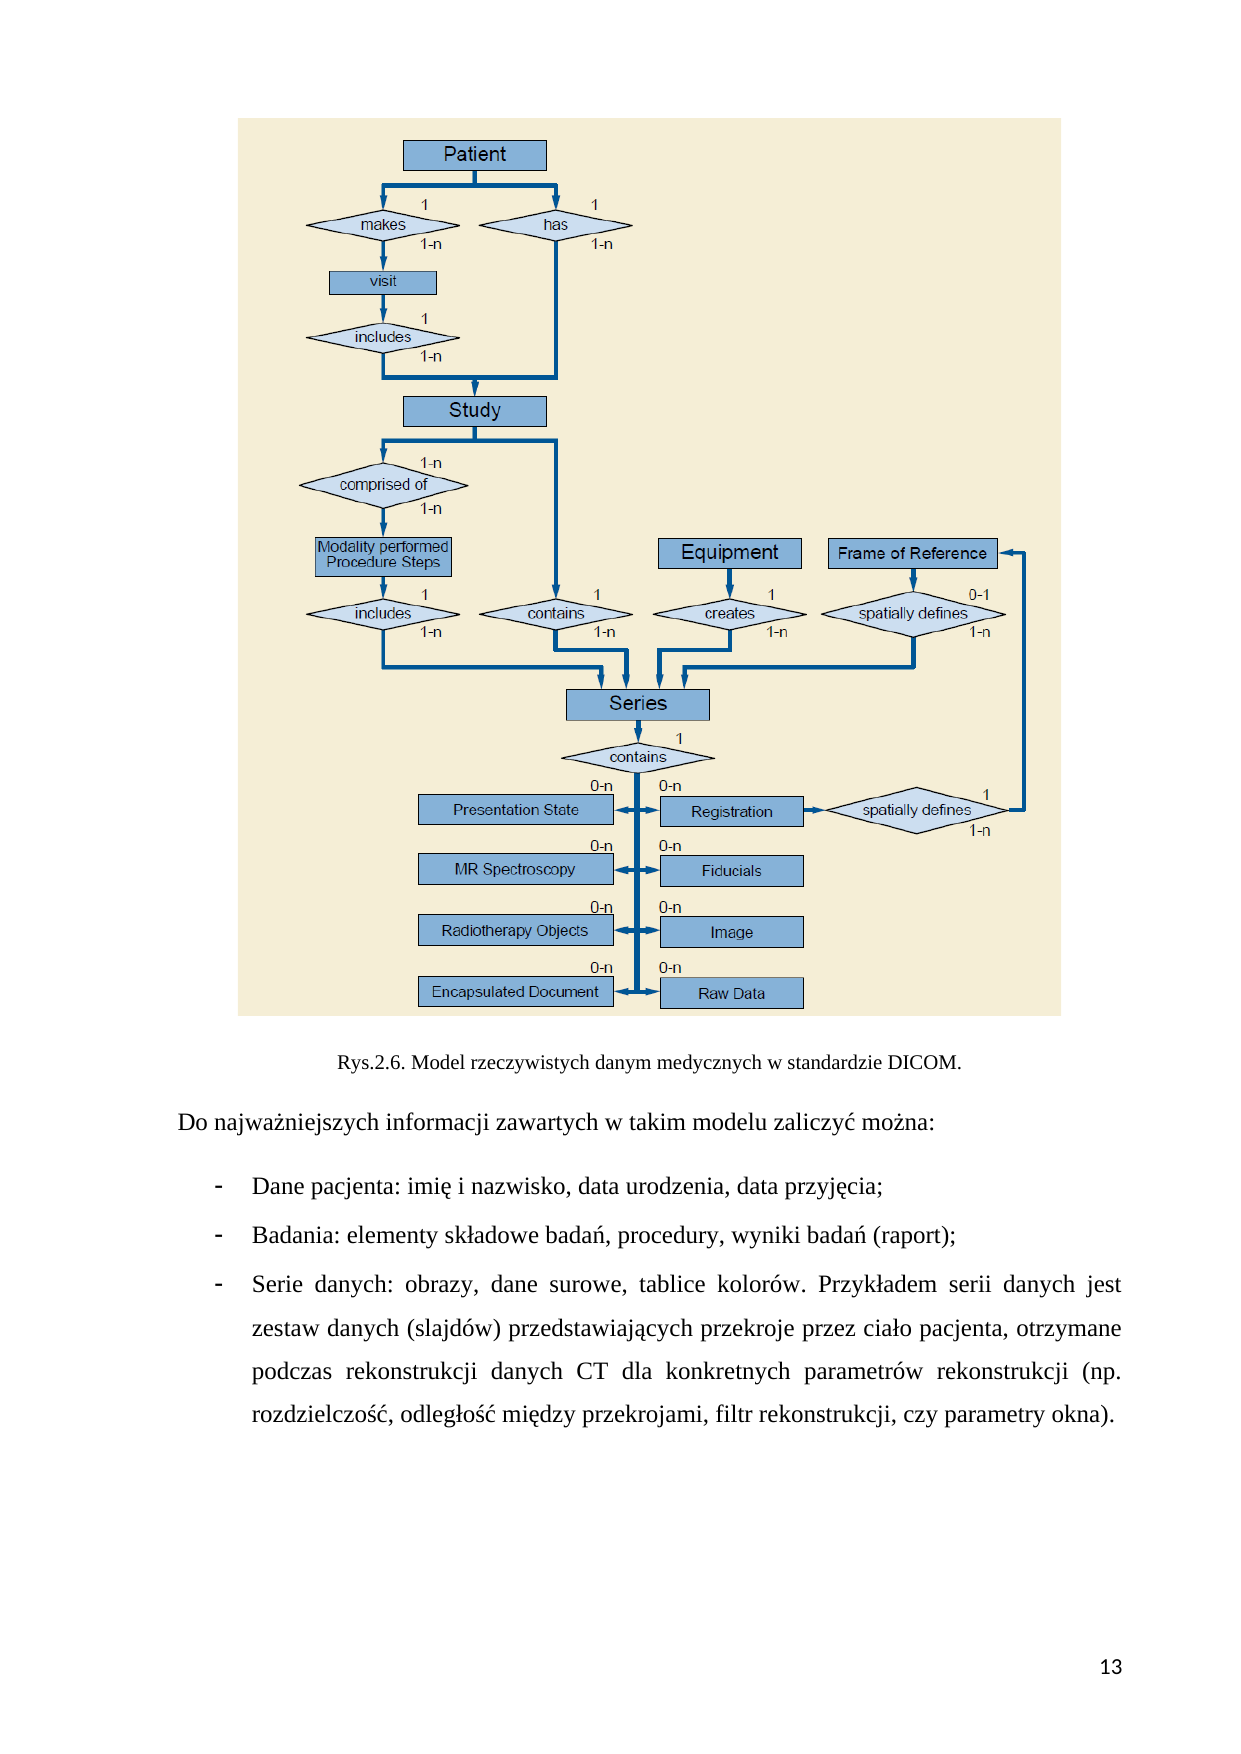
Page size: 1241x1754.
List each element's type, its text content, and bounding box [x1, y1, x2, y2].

picture [237, 118, 1062, 1016]
list Do najważniejszych informacji zawartych w takim modelu zaliczyć można: [177, 1107, 1122, 1136]
list Serie danych: obrazy, dane surowe, tablice kolorów. Przykładem serii danych jest zestaw danych (slajdów) przedstawiających przekroje przez ciało pacjenta, otrzymane podczas rekonstrukcji danych CT dla konkretnych parametrów rekonstrukcji (np. rozdzielczość, odległość między przekrojami, filtr rekonstrukcji, czy parametry okna). [214, 1269, 1122, 1428]
text Rys.2.6. Model rzeczywistych danym medycznych w standardzie DICOM. [177, 1050, 1122, 1074]
list Dane pacjenta: imię i nazwisko, data urodzenia, data przyjęcia; [214, 1171, 1122, 1199]
list Badania: elementy składowe badań, procedury, wyniki badań (raport); [214, 1220, 1122, 1249]
